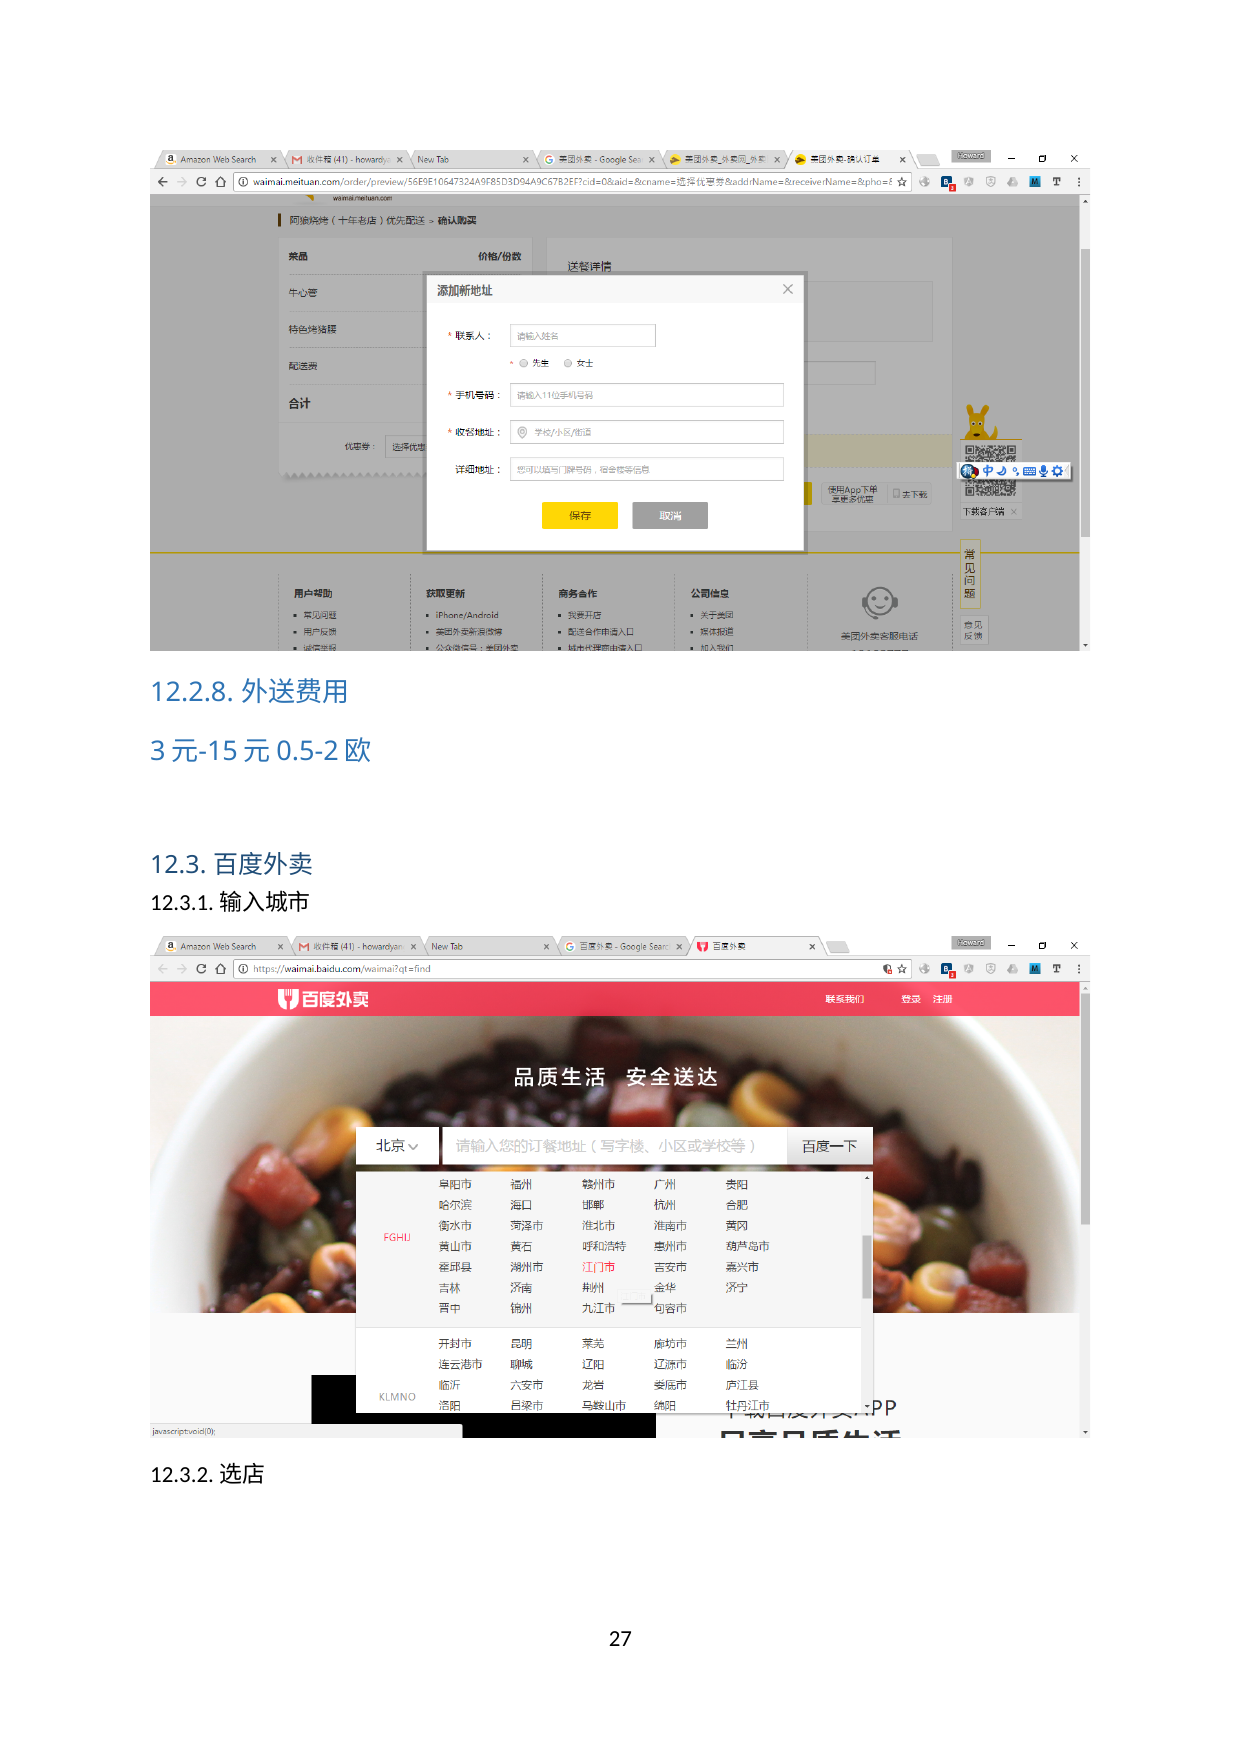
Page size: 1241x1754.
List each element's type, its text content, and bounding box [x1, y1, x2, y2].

text 12.2.8. 外送费用 [150, 670, 1090, 709]
text 12.3.2. 选店 [150, 1456, 1090, 1489]
text 12.3.1. 输入城市 [150, 884, 1090, 917]
picture [150, 936, 1091, 1438]
text 3元-15元 0.5-2欧 [150, 729, 1090, 768]
subtitle 12.3. 百度外卖 [150, 845, 1090, 881]
picture [150, 150, 1091, 651]
